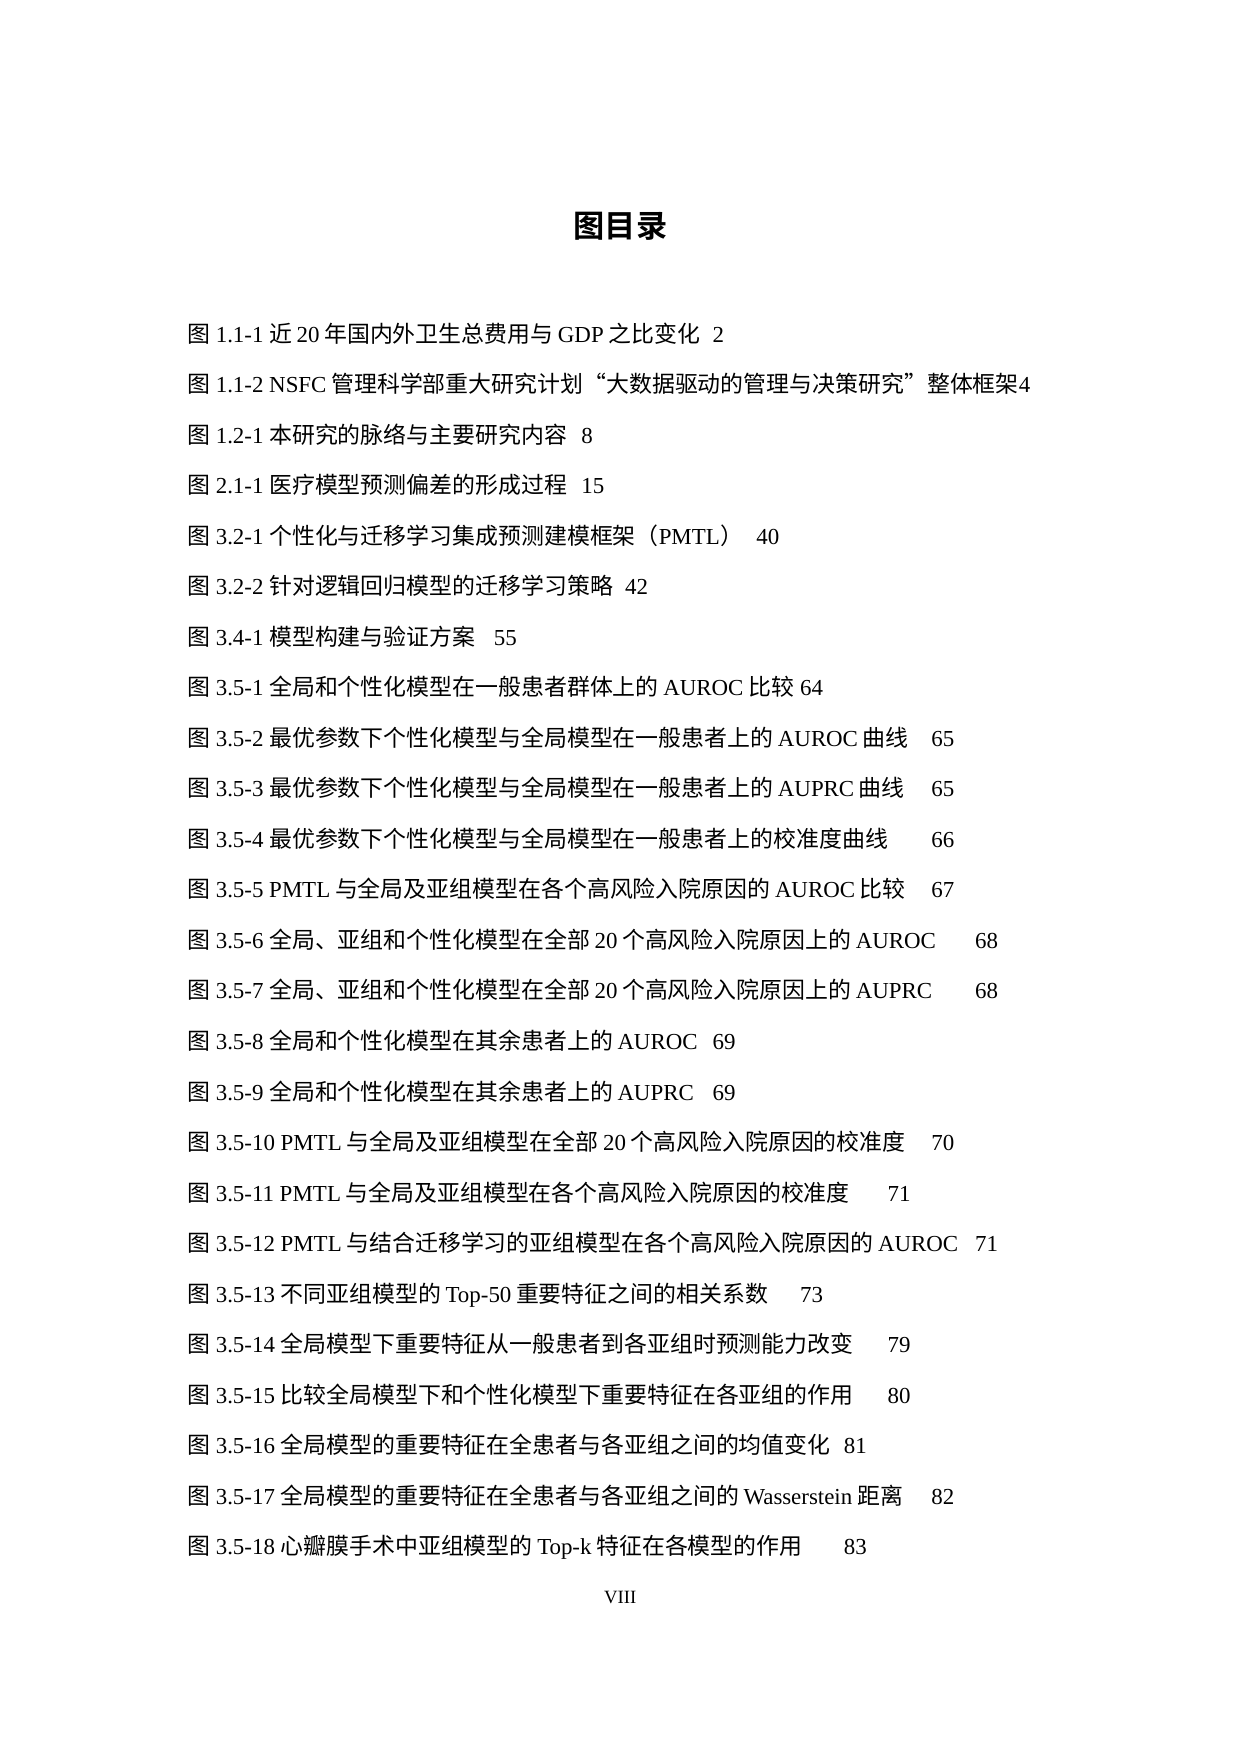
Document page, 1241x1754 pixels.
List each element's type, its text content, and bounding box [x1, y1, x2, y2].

subtitle 图目录 [187, 190, 1053, 258]
